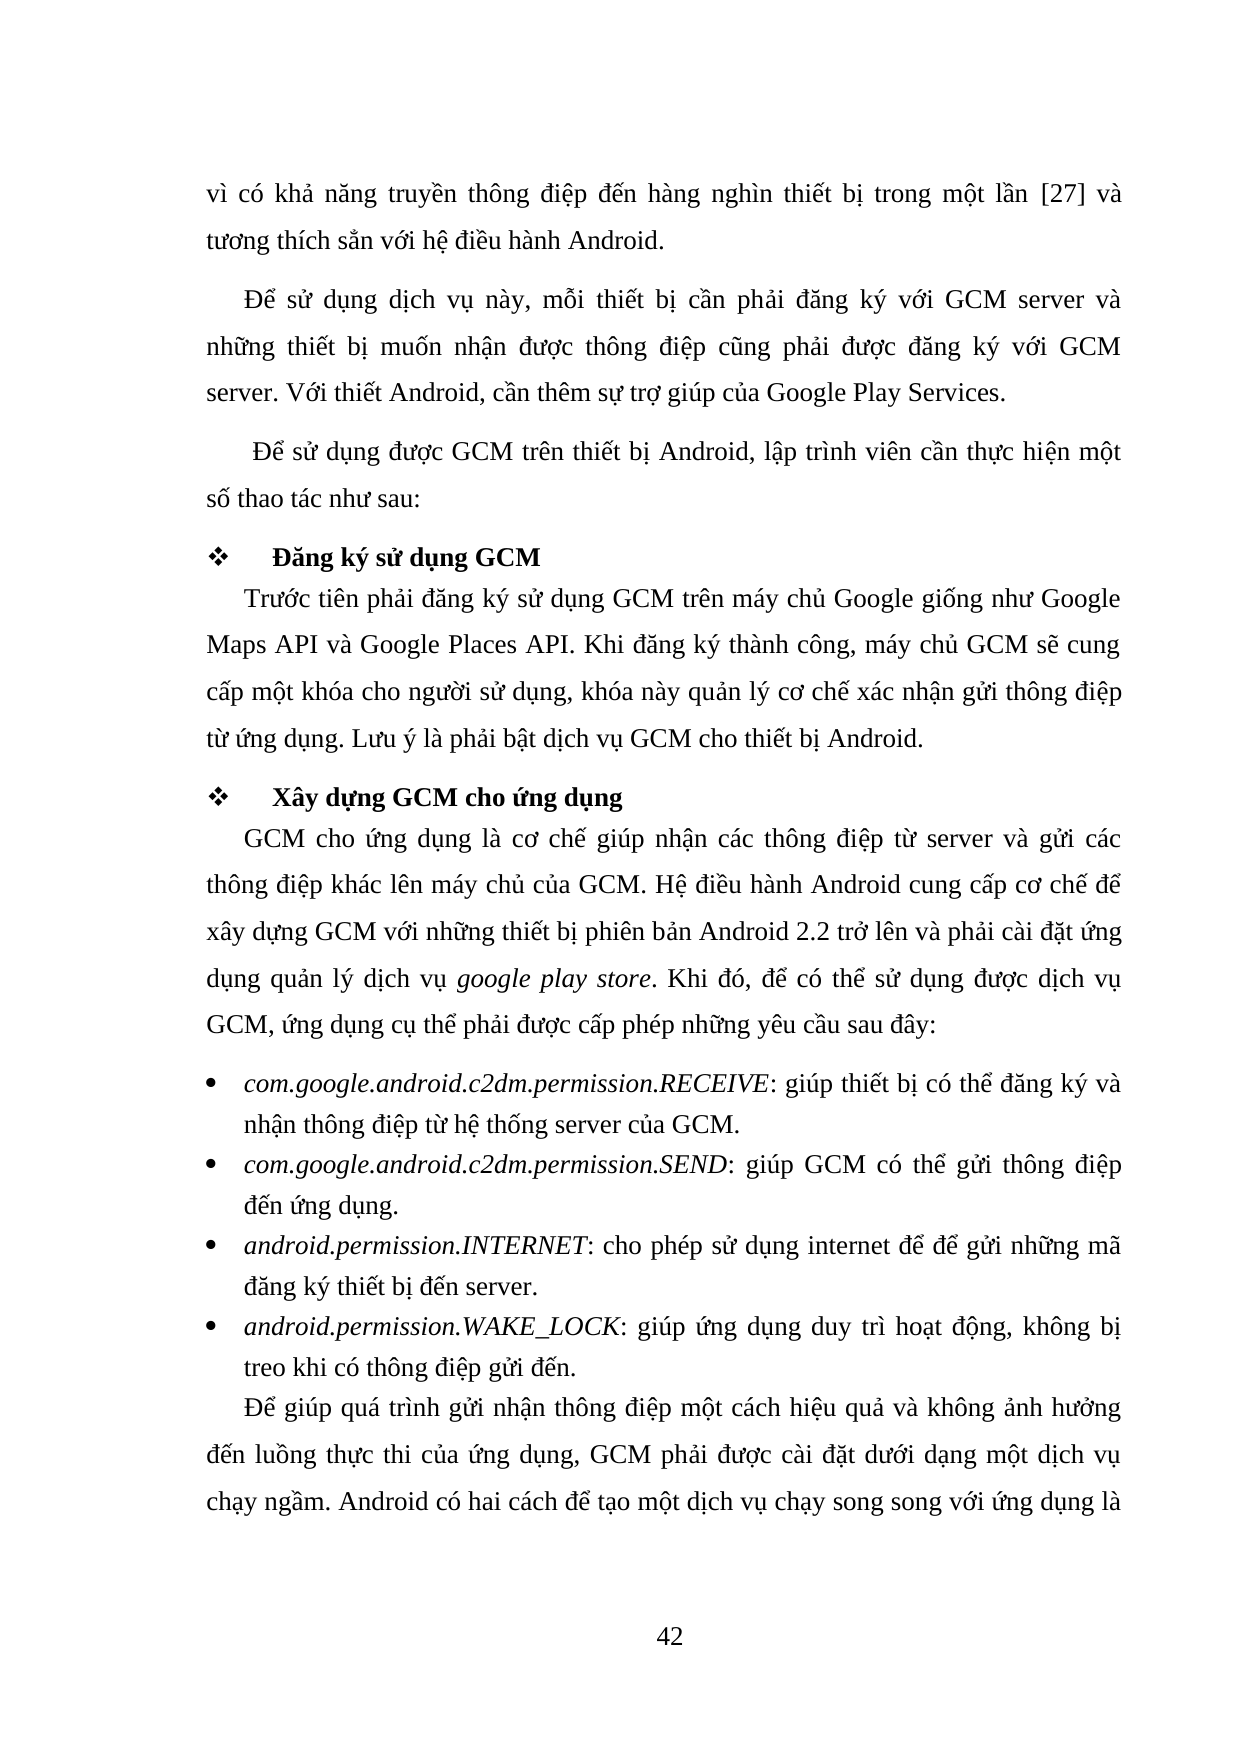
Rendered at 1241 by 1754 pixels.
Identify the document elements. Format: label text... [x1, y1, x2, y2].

text Để sử dụng dịch vụ này, mỗi thiết bị cần phải đăng ký với GCM server và những thiết bị muốn nhận được thông điệp cũng phải được đăng ký với GCM server. Với thiết Android, cần thêm sự trợ giúp của Google Play Services. [206, 283, 1122, 407]
text com.google.android.c2dm.permission.RECEIVE: giúp thiết bị có thể đăng ký và nhận thông điệp từ hệ thống server của GCM. [206, 1068, 1122, 1139]
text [206, 177, 1122, 255]
text Xây dựng GCM cho ứng dụng [206, 781, 1122, 812]
text Trước tiên phải đăng ký sử dụng GCM trên máy chủ Google giống như Google Maps API và Google Places API. Khi đăng ký thành công, máy chủ GCM sẽ cung cấp một khóa cho người sử dụng, khóa này quản lý cơ chế xác nhận gửi thông điệp từ ứng dụng. Lưu ý là phải bật dịch vụ GCM cho thiết bị Android. [206, 582, 1122, 753]
text android.permission.INTERNET: cho phép sử dụng internet để để gửi những mã đăng ký thiết bị đến server. [206, 1229, 1122, 1301]
text Để sử dụng được GCM trên thiết bị Android, lập trình viên cần thực hiện một số thao tác như sau: [206, 436, 1122, 513]
text android.permission.WAKE_LOCK: giúp ứng dụng duy trì hoạt động, không bị treo khi có thông điệp gửi đến. [206, 1310, 1122, 1382]
text GCM cho ứng dụng là cơ chế giúp nhận các thông điệp từ server và gửi các thông điệp khác lên máy chủ của GCM. Hệ điều hành Android cung cấp cơ chế để xây dựng GCM với những thiết bị phiên bản Android 2.2 trở lên và phải cài đặt ứng dụng quản lý dịch vụ google play store. Khi đó, để có thể sử dụng được dịch vụ GCM, ứng dụng cụ thể phải được cấp phép những yêu cầu sau đây: [206, 822, 1122, 1039]
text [206, 1391, 1122, 1516]
text Đăng ký sử dụng GCM [206, 541, 1122, 573]
text com.google.android.c2dm.permission.SEND: giúp GCM có thể gửi thông điệp đến ứng dụng. [206, 1148, 1122, 1220]
